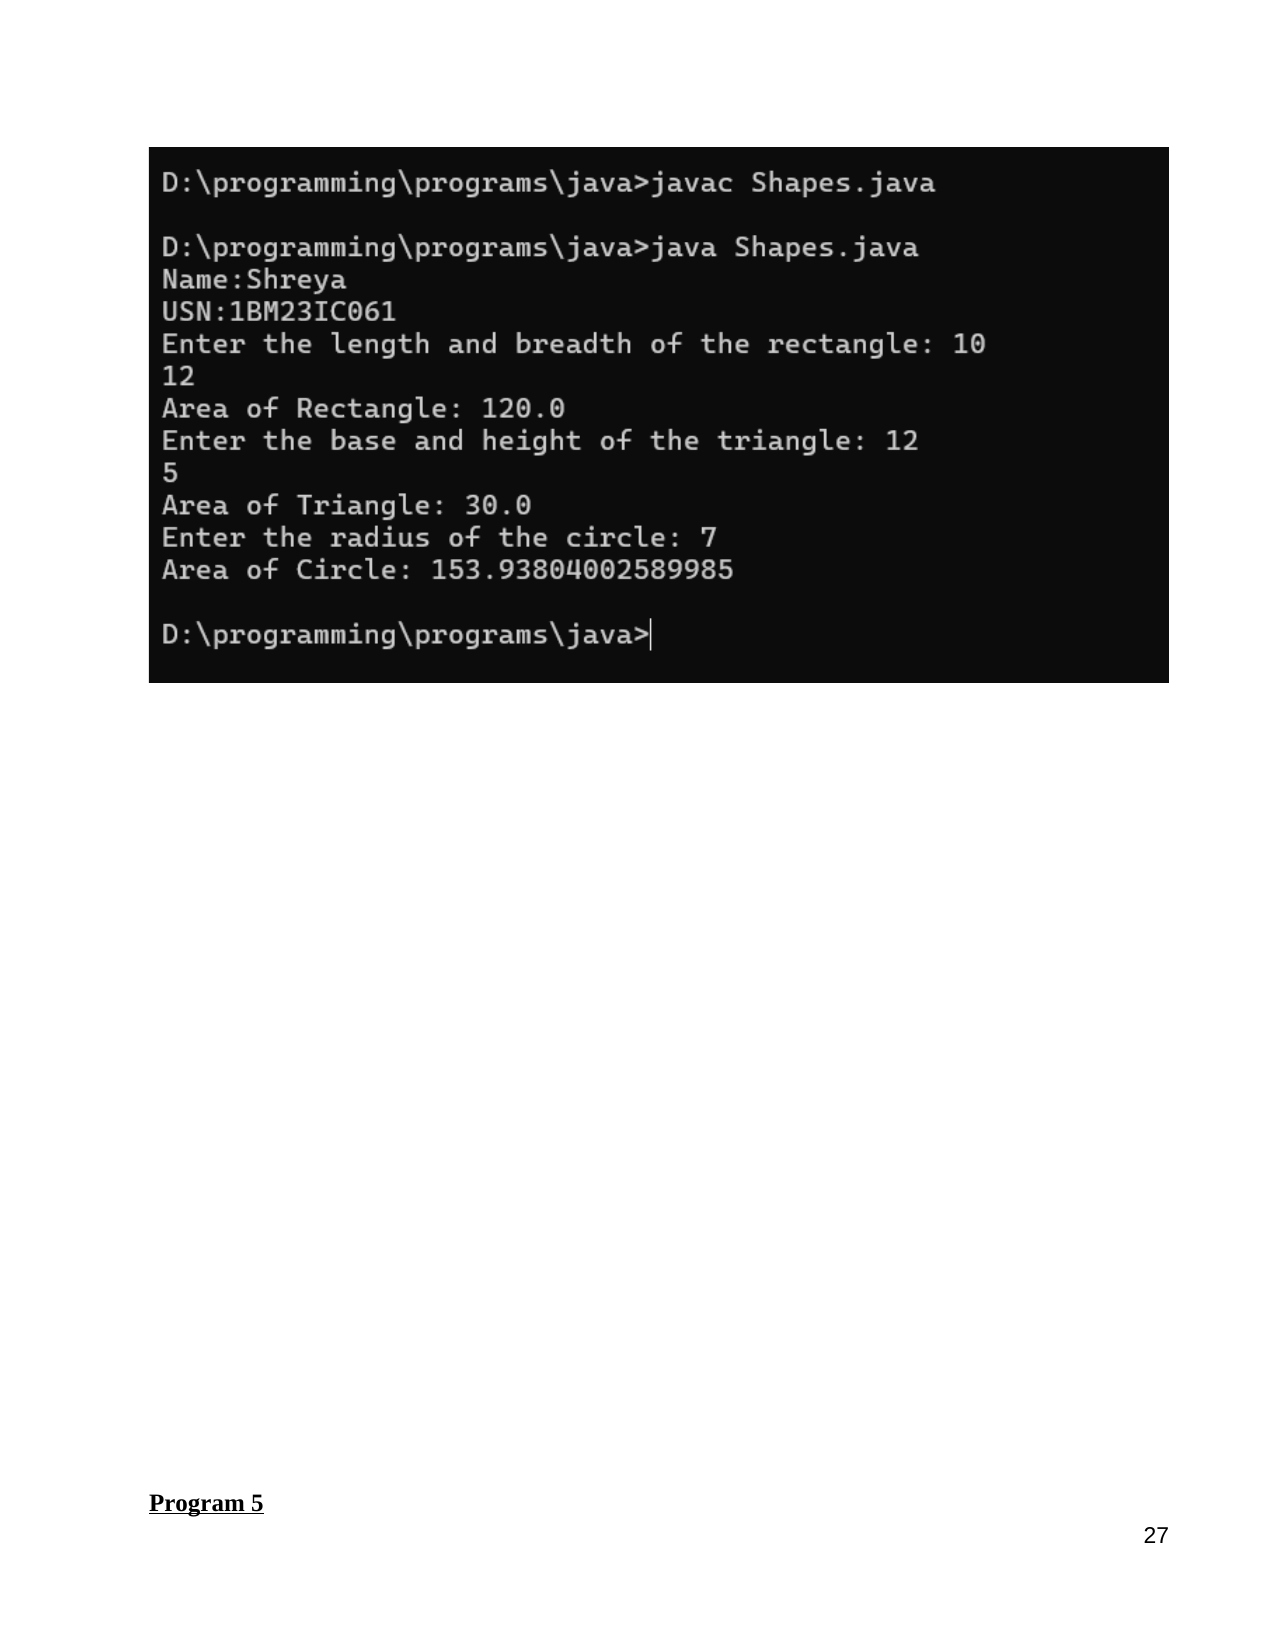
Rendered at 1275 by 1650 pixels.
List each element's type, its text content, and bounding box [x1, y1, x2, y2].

text Program 5 [149, 1488, 1169, 1517]
picture [148, 147, 1169, 683]
